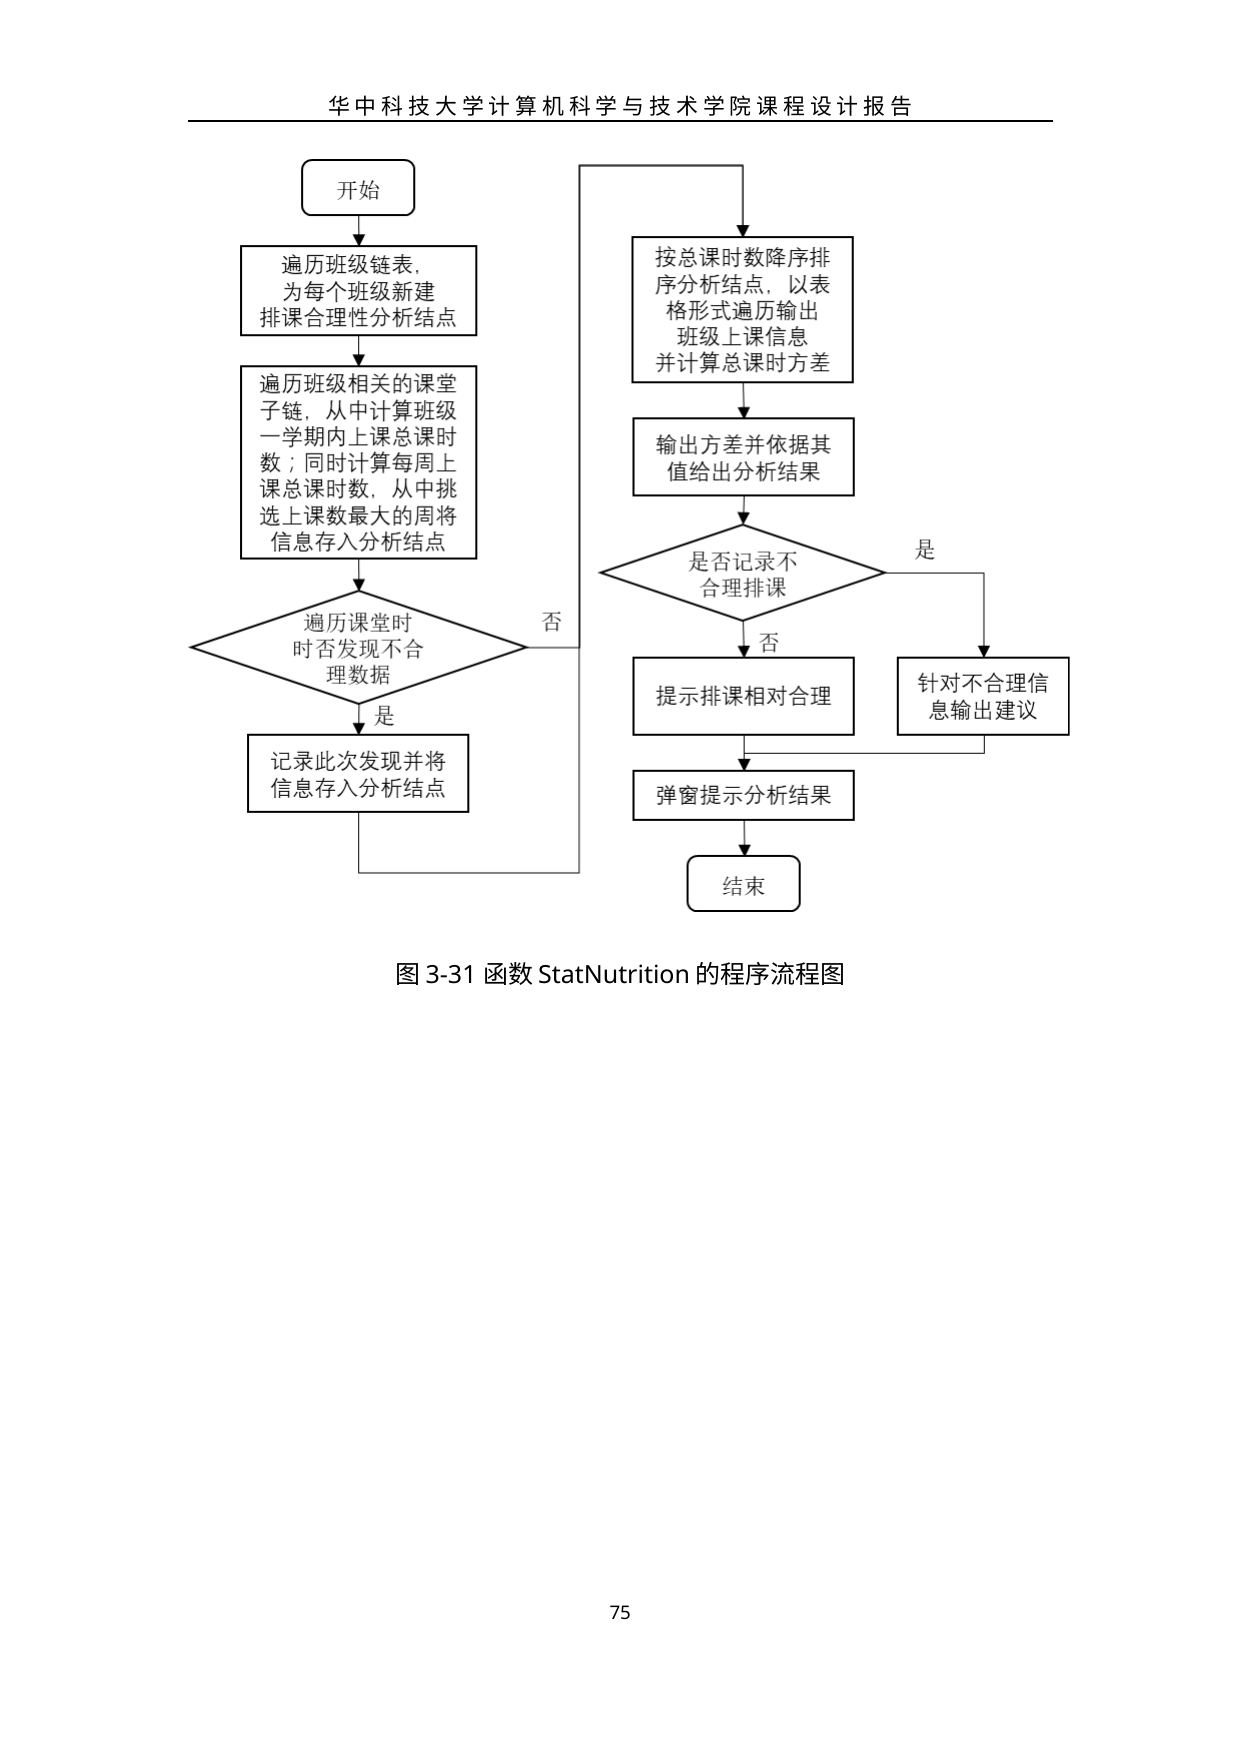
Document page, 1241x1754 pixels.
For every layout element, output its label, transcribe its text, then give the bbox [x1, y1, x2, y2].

picture [187, 159, 1070, 912]
text 图3-31 函数StatNutrition的程序流程图 [187, 940, 1053, 1005]
